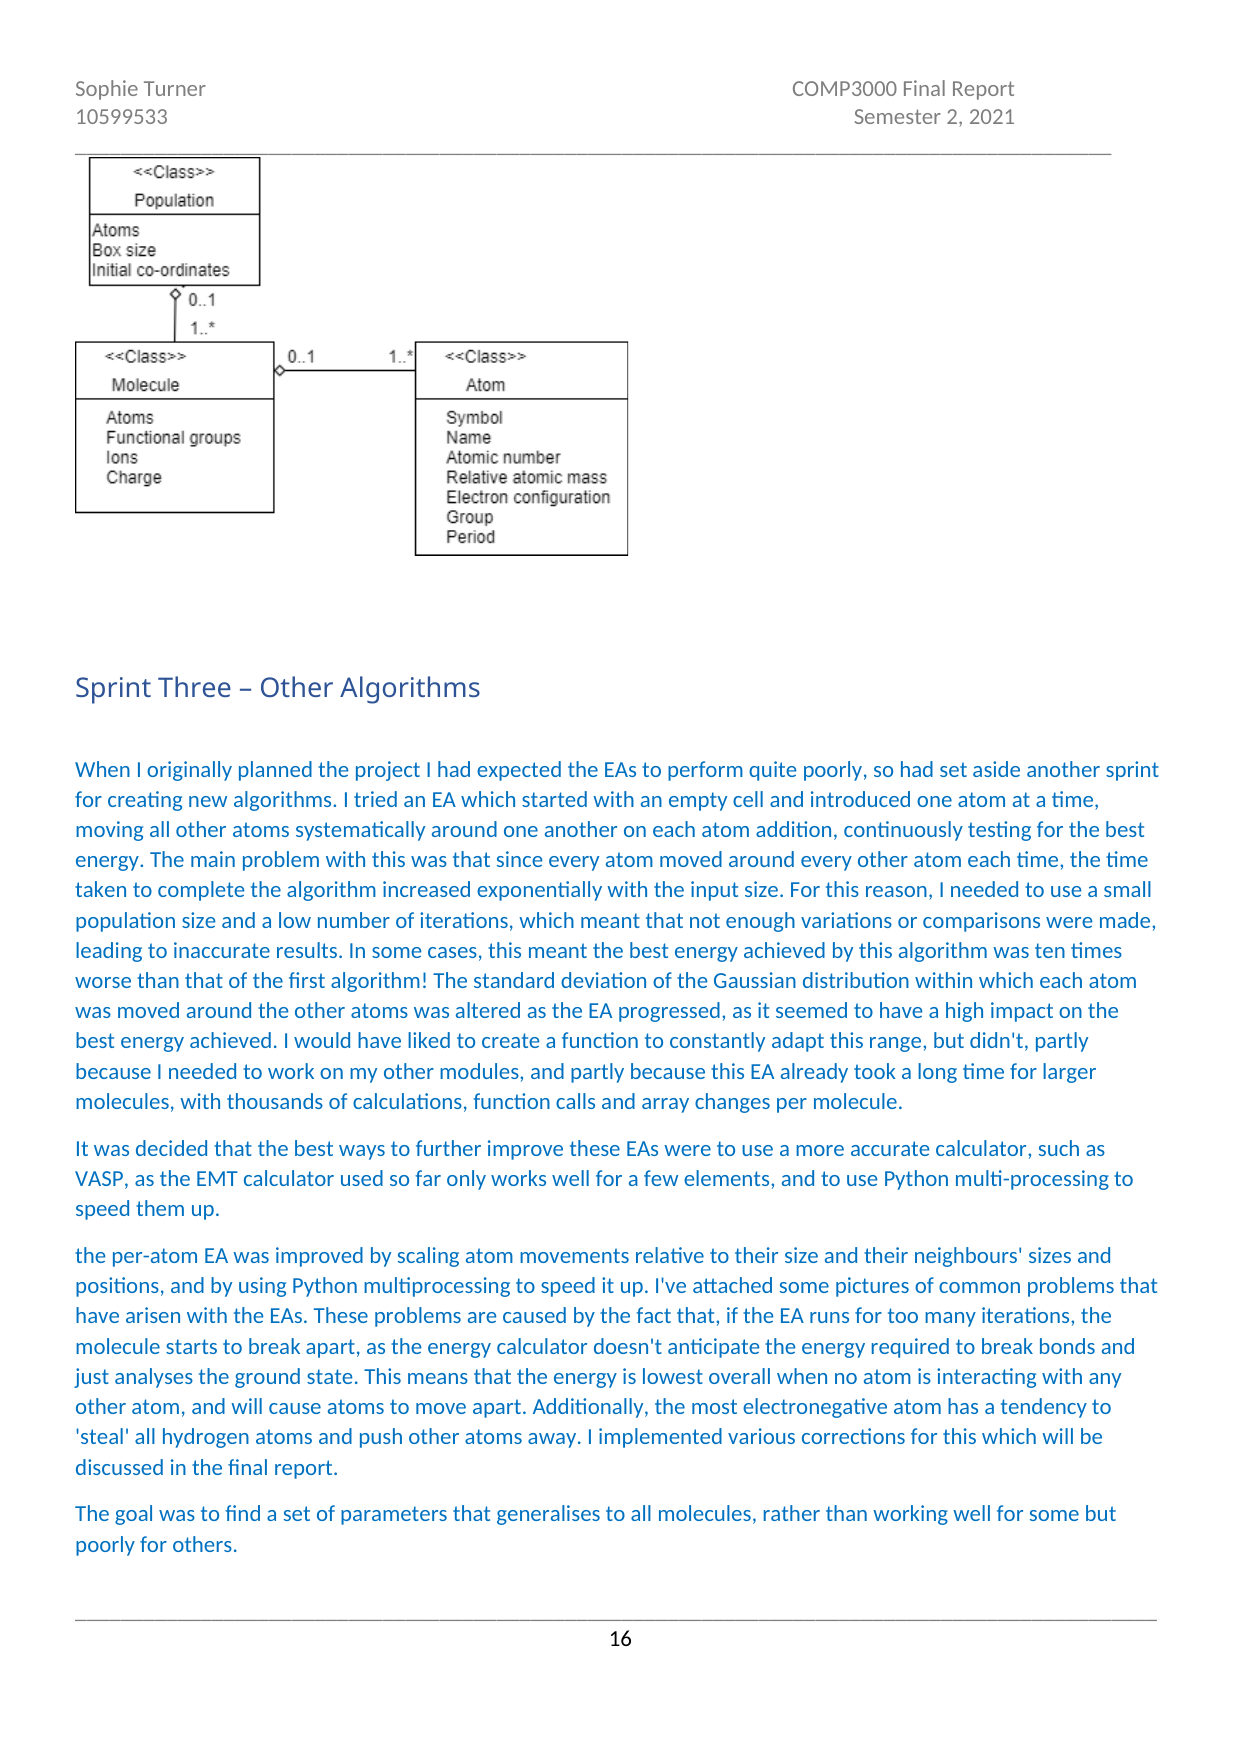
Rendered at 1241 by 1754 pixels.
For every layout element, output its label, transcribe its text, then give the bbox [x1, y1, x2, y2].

text It was decided that the best ways to further improve these EAs were to use a more accurate calculator, such as VASP, as the EMT calculator used so far only works well for a few elements, and to use Python multi-processing to speed them up. [75, 1134, 1165, 1222]
text When I originally planned the project I had expected the EAs to perform quite poorly, so had set aside another sprint for creating new algorithms. I tried an EA which started with an empty cell and introduced one atom at a time, moving all other atoms systematically around one another on each atom addition, continuously testing for the best energy. The main problem with this was that since every atom moved around every other atom each time, the time taken to complete the algorithm increased exponentially with the input size. For this reason, I needed to use a small population size and a low number of iterations, which meant that not enough variations or comparisons were made, leading to inaccurate results. In some cases, this meant the best energy achieved by this algorithm was ten times worse than that of the first algorithm! The standard deviation of the Gaussian distribution within which each atom was moved around the other atoms was altered as the EA progressed, as it seemed to have a high impact on the best energy achieved. I would have liked to create a function to constantly adapt this range, but didn't, partly because I needed to work on my other modules, and partly because this EA already took a long time for larger molecules, with thousands of calculations, function calls and array changes per molecule. [75, 755, 1165, 1115]
text The goal was to find a set of parameters that generalises to all molecules, rather than working well for some but poorly for others. [75, 1499, 1165, 1558]
subtitle Sprint Three – Other Algorithms [75, 668, 1165, 705]
picture [75, 157, 629, 556]
text the per-atom EA was improved by scaling atom movements relative to their size and their neighbours' sizes and positions, and by using Python multiprocessing to speed it up. I've attached some pictures of common problems that have arisen with the EAs. These problems are caused by the fact that, if the EA runs for too many iterations, the molecule starts to break apart, as the energy calculator doesn't anticipate the energy required to break bonds and just analyses the ground state. This means that the energy is lowest overall when no atom is interacting with any other atom, and will cause atoms to move apart. Additionally, the most electronegative atom has a tendency to 'steal' all hydrogen atoms and push other atoms away. I implemented various corrections for this which will be discussed in the final report. [75, 1241, 1165, 1481]
